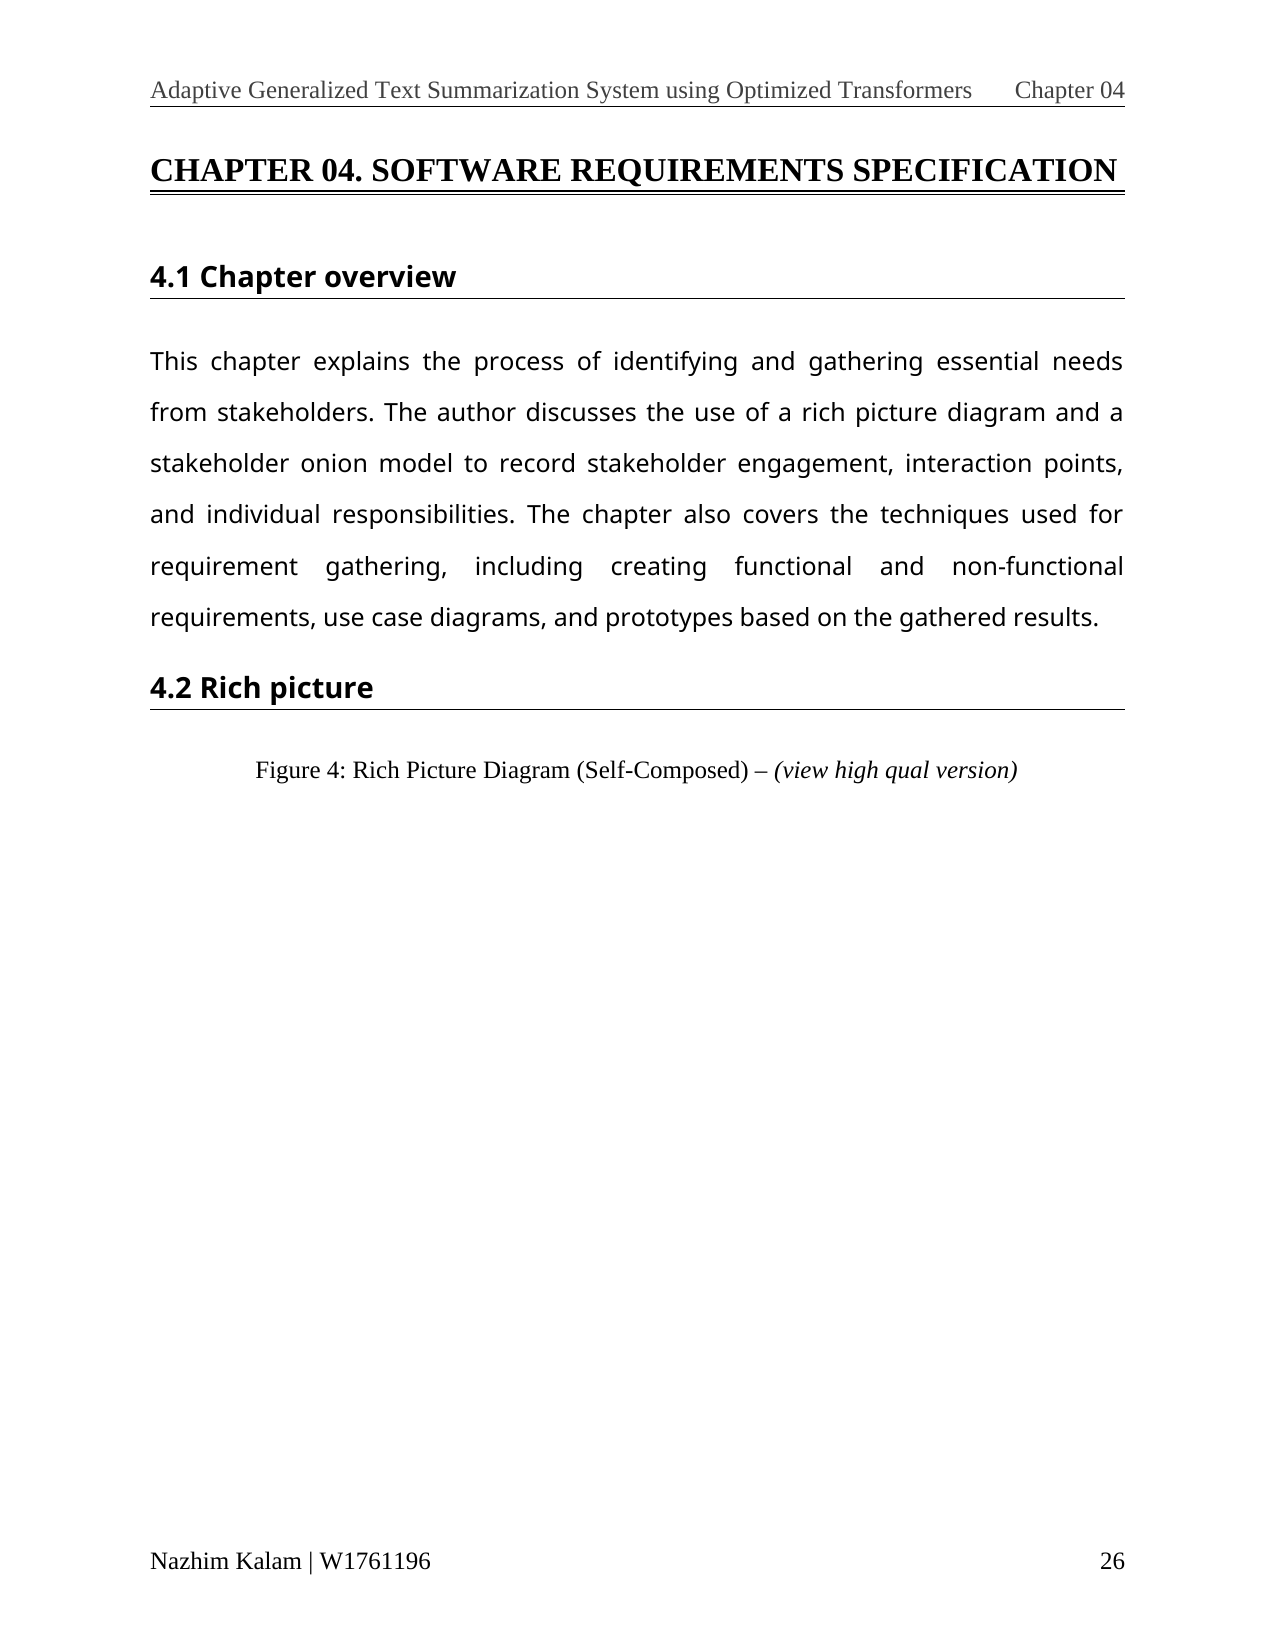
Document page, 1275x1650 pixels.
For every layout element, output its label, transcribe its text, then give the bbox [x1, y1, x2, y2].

subtitle 4.2 Rich picture [150, 667, 1125, 709]
subtitle 4.1 Chapter overview [150, 256, 1125, 298]
text This chapter explains the process of identifying and gathering essential needs from stakeholders. The author discusses the use of a rich picture diagram and a stakeholder onion model to record stakeholder engagement, interaction points, and individual responsibilities. The chapter also covers the techniques used for requirement gathering, including creating functional and non-functional requirements, use case diagrams, and prototypes based on the gathered results. [150, 344, 1125, 633]
text Figure 4: Rich Picture Diagram (Self-Composed) – (view high qual version) [150, 755, 1125, 784]
subtitle CHAPTER 04. SOFTWARE REQUIREMENTS SPECIFICATION [150, 150, 1125, 190]
